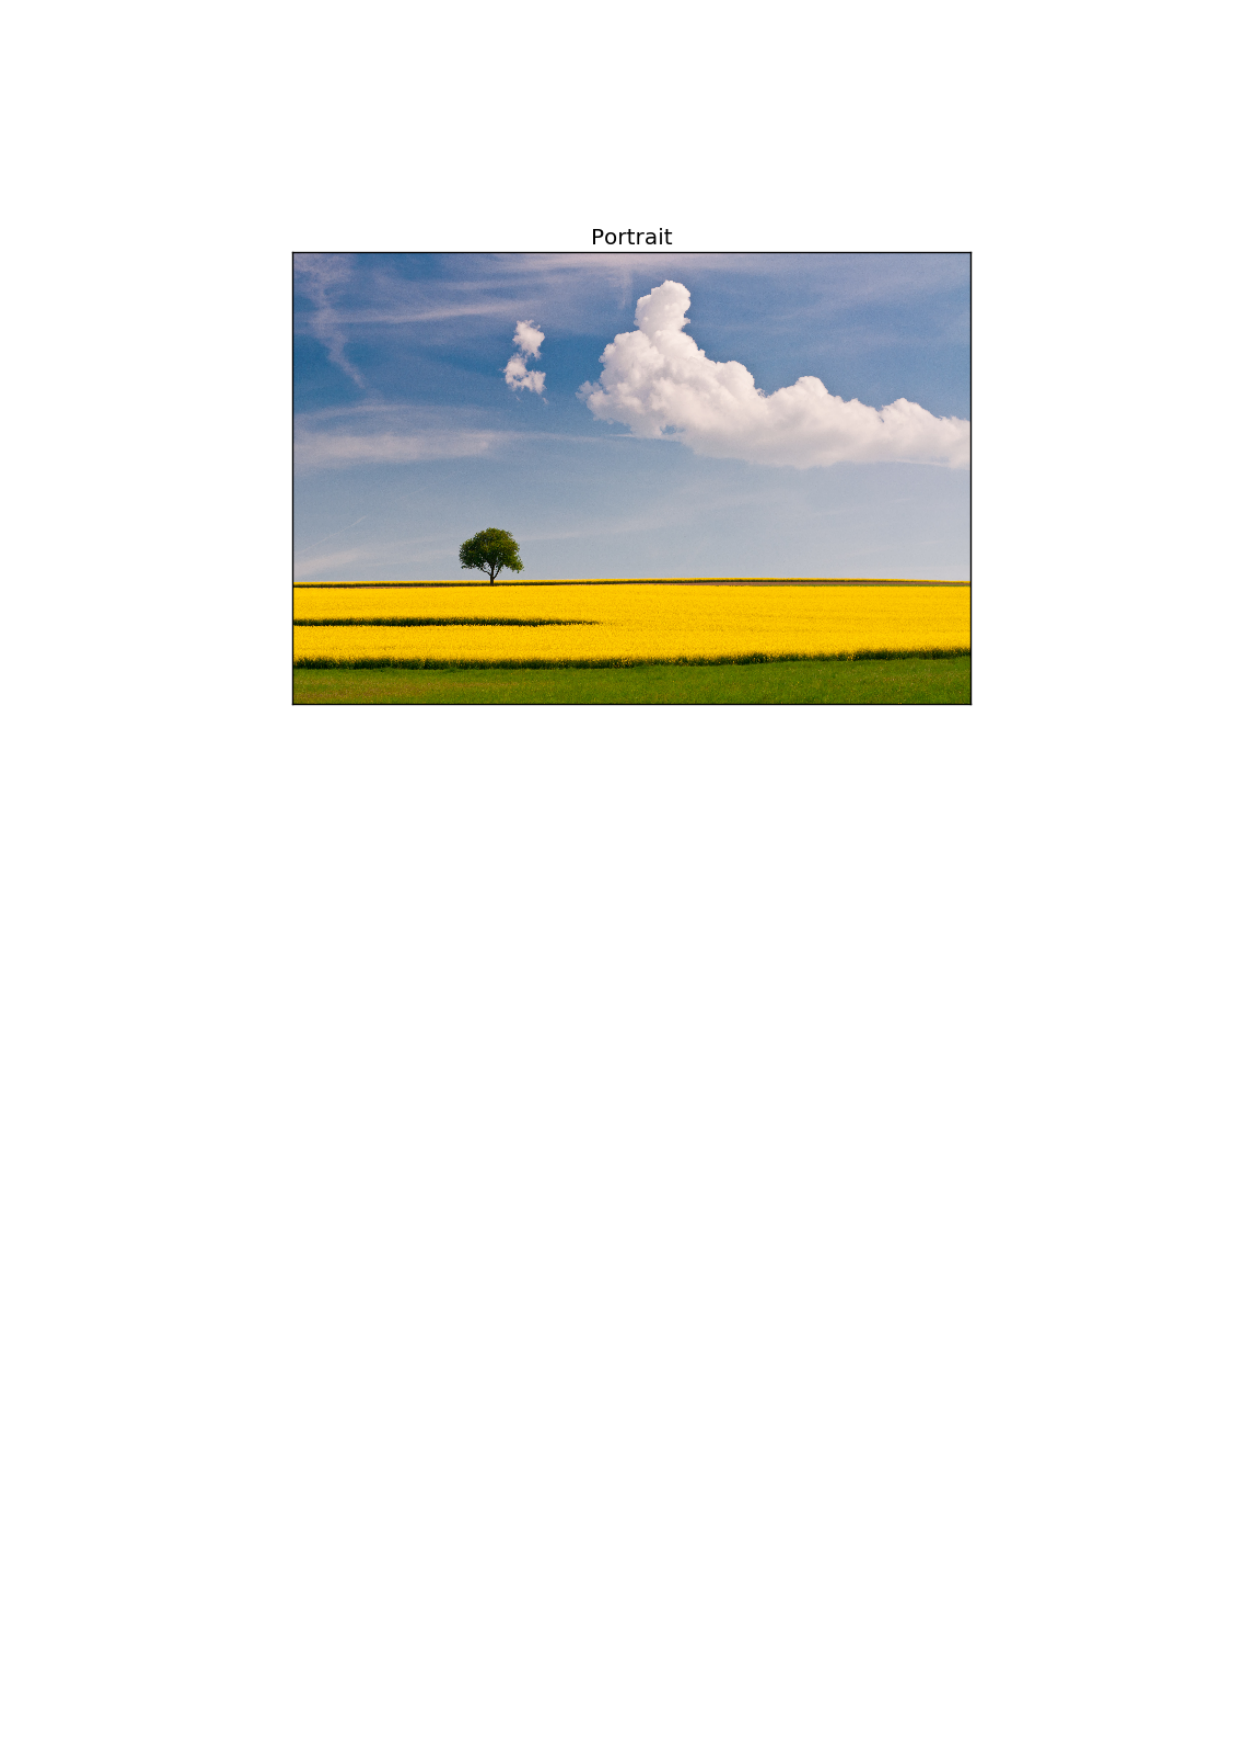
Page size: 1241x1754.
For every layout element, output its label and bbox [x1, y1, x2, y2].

picture [183, 150, 1058, 807]
